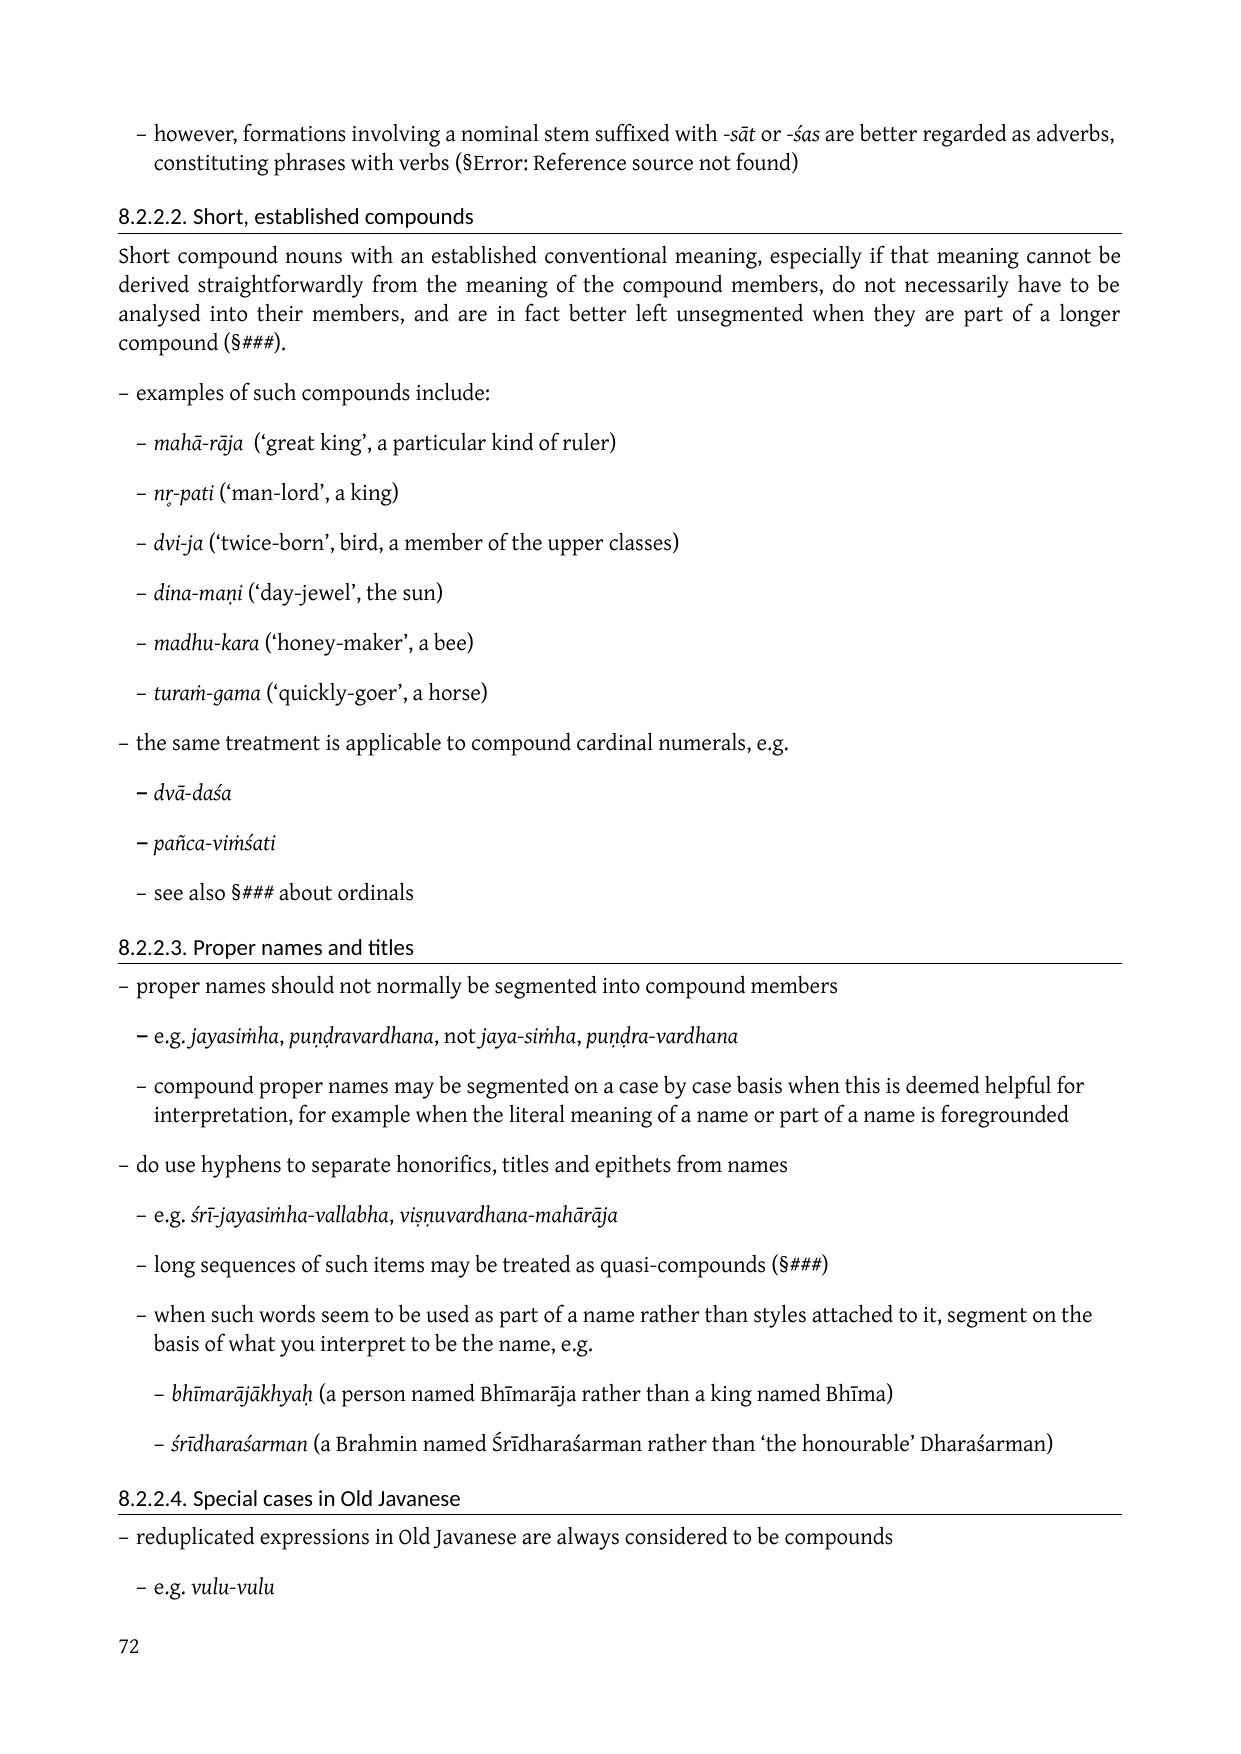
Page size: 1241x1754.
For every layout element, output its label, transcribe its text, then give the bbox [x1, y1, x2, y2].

list the same treatment is applicable to compound cardinal numerals, e.g. [118, 727, 1122, 757]
list śrīdharaśarman (a Brahmin named Śrīdharaśarman rather than ‘the honourable’ Dharaśarman) [153, 1428, 1122, 1458]
list see also §### about ordinals [136, 877, 1122, 907]
list bhīmarājākhyaḥ (a person named Bhīmarāja rather than a king named Bhīma) [153, 1378, 1122, 1408]
list nr̥-pati (‘man-lord’, a king) [136, 477, 1122, 507]
list madhu-kara (‘honey-maker’, a bee) [136, 627, 1122, 657]
list proper names should not normally be segmented into compound members [118, 970, 1122, 999]
subtitle Special cases in Old Javanese [118, 1483, 1122, 1514]
list mahā-rāja (‘great king’, a particular kind of ruler) [136, 427, 1122, 457]
list compound proper names may be segmented on a case by case basis when this is deemed helpful for interpretation, for example when the literal meaning of a name or part of a name is foregrounded [136, 1070, 1122, 1128]
list reduplicated expressions in Old Javanese are always considered to be compounds [118, 1521, 1122, 1550]
list e.g. jayasiṁha, puṇḍravardhana, not jaya-siṁha, puṇḍra-vardhana [136, 1020, 1122, 1049]
list dvā-daśa [136, 777, 1122, 807]
list turaṁ-gama (‘quickly-goer’, a horse) [136, 677, 1122, 707]
list pañca-viṁśati [136, 827, 1122, 857]
subtitle Proper names and titles [118, 932, 1122, 963]
list e.g. vulu-vulu [136, 1571, 1122, 1600]
list long sequences of such items may be treated as quasi-compounds (§###) [136, 1249, 1122, 1278]
list e.g. śrī-jayasiṁha-vallabha, viṣṇuvardhana-mahārāja [136, 1199, 1122, 1228]
list dina-maṇi (‘day-jewel’, the sun) [136, 577, 1122, 607]
list when such words seem to be used as part of a name rather than styles attached to it, segment on the basis of what you interpret to be the name, e.g. [136, 1299, 1122, 1358]
subtitle Short, established compounds [118, 201, 1122, 233]
list dvi-ja (‘twice-born’, bird, a member of the upper classes) [136, 527, 1122, 557]
list do use hyphens to separate honorifics, titles and epithets from names [118, 1149, 1122, 1178]
text Short compound nouns with an established conventional meaning, especially if that meaning cannot be derived straightforwardly from the meaning of the compound members, do not necessarily have to be analysed into their members, and are in fact better left unsegmented when they are part of a longer compound (§###). [118, 240, 1122, 357]
list examples of such compounds include: [118, 377, 1122, 407]
